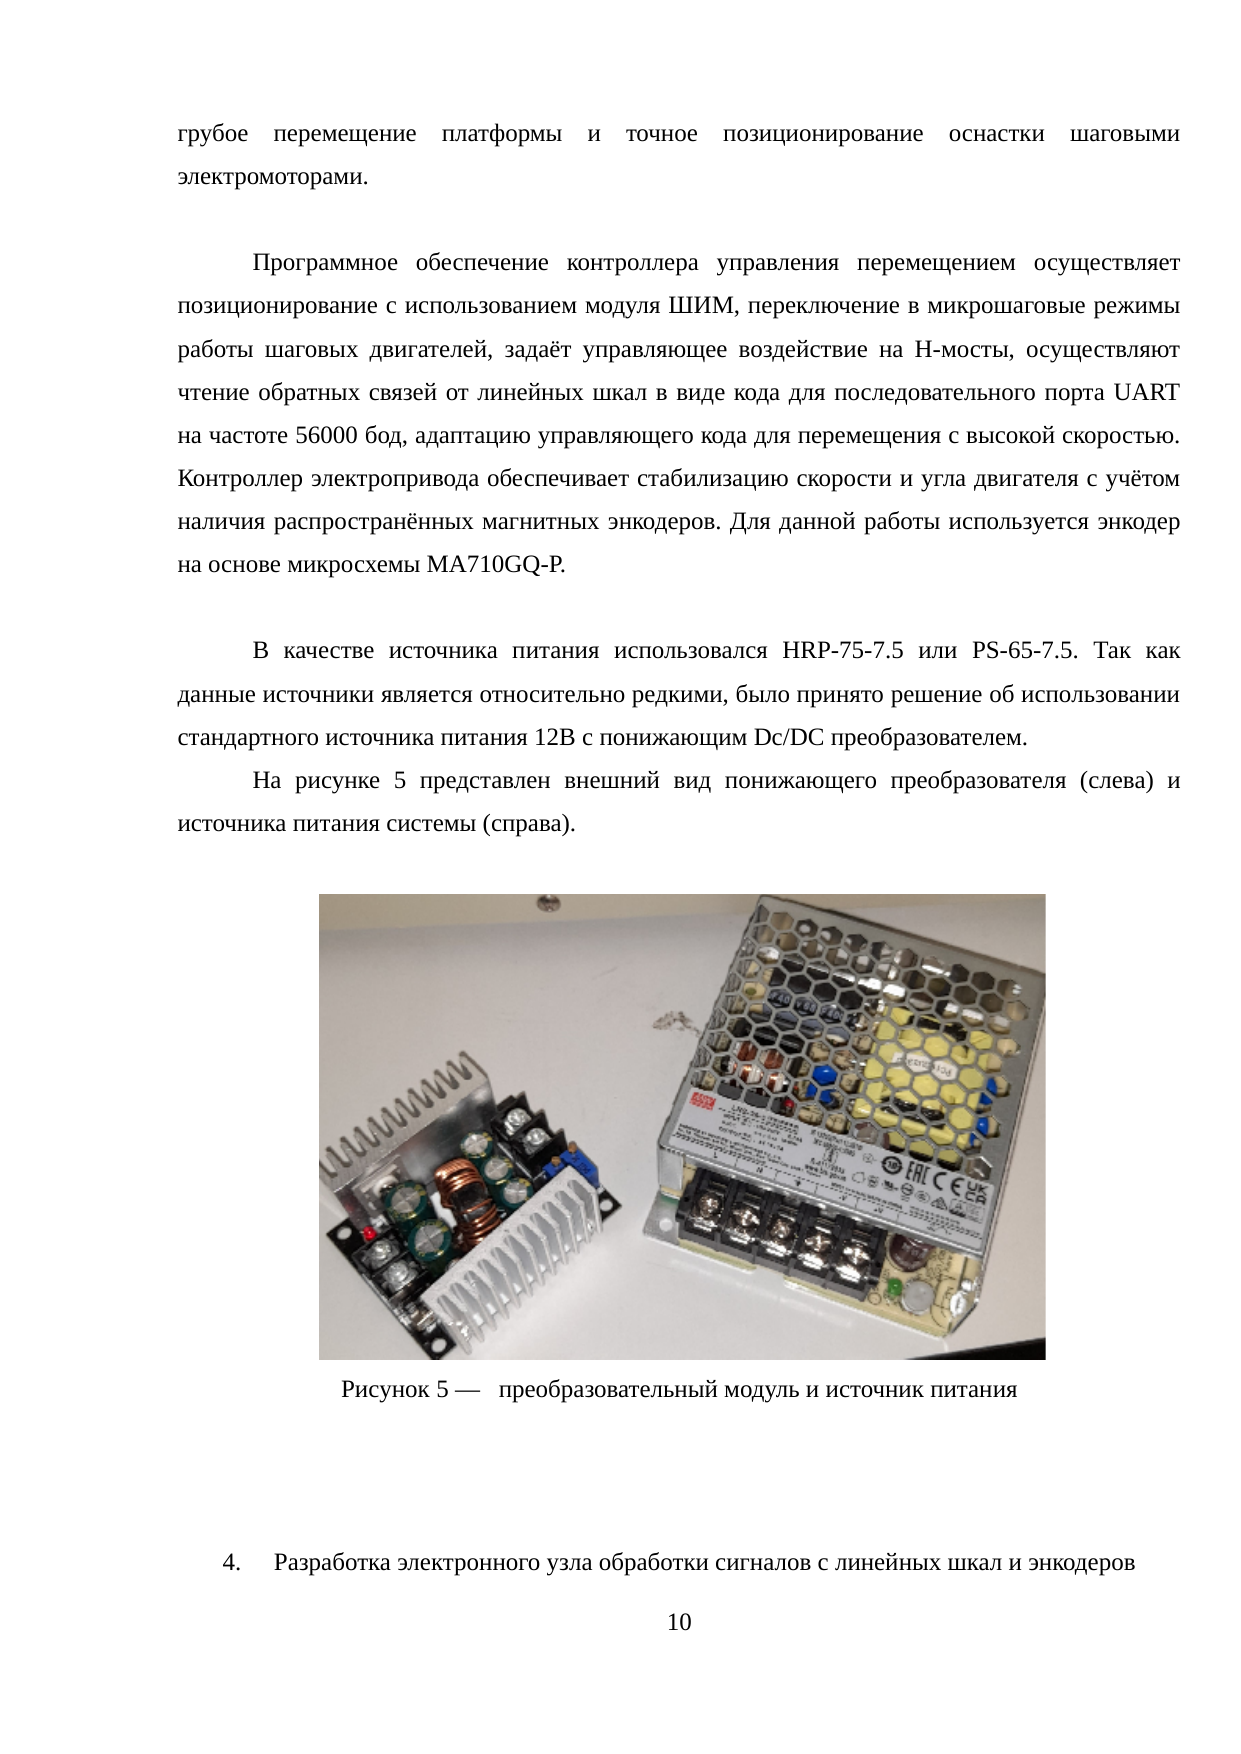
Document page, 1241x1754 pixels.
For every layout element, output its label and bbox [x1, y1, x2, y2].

picture [319, 894, 1046, 1360]
